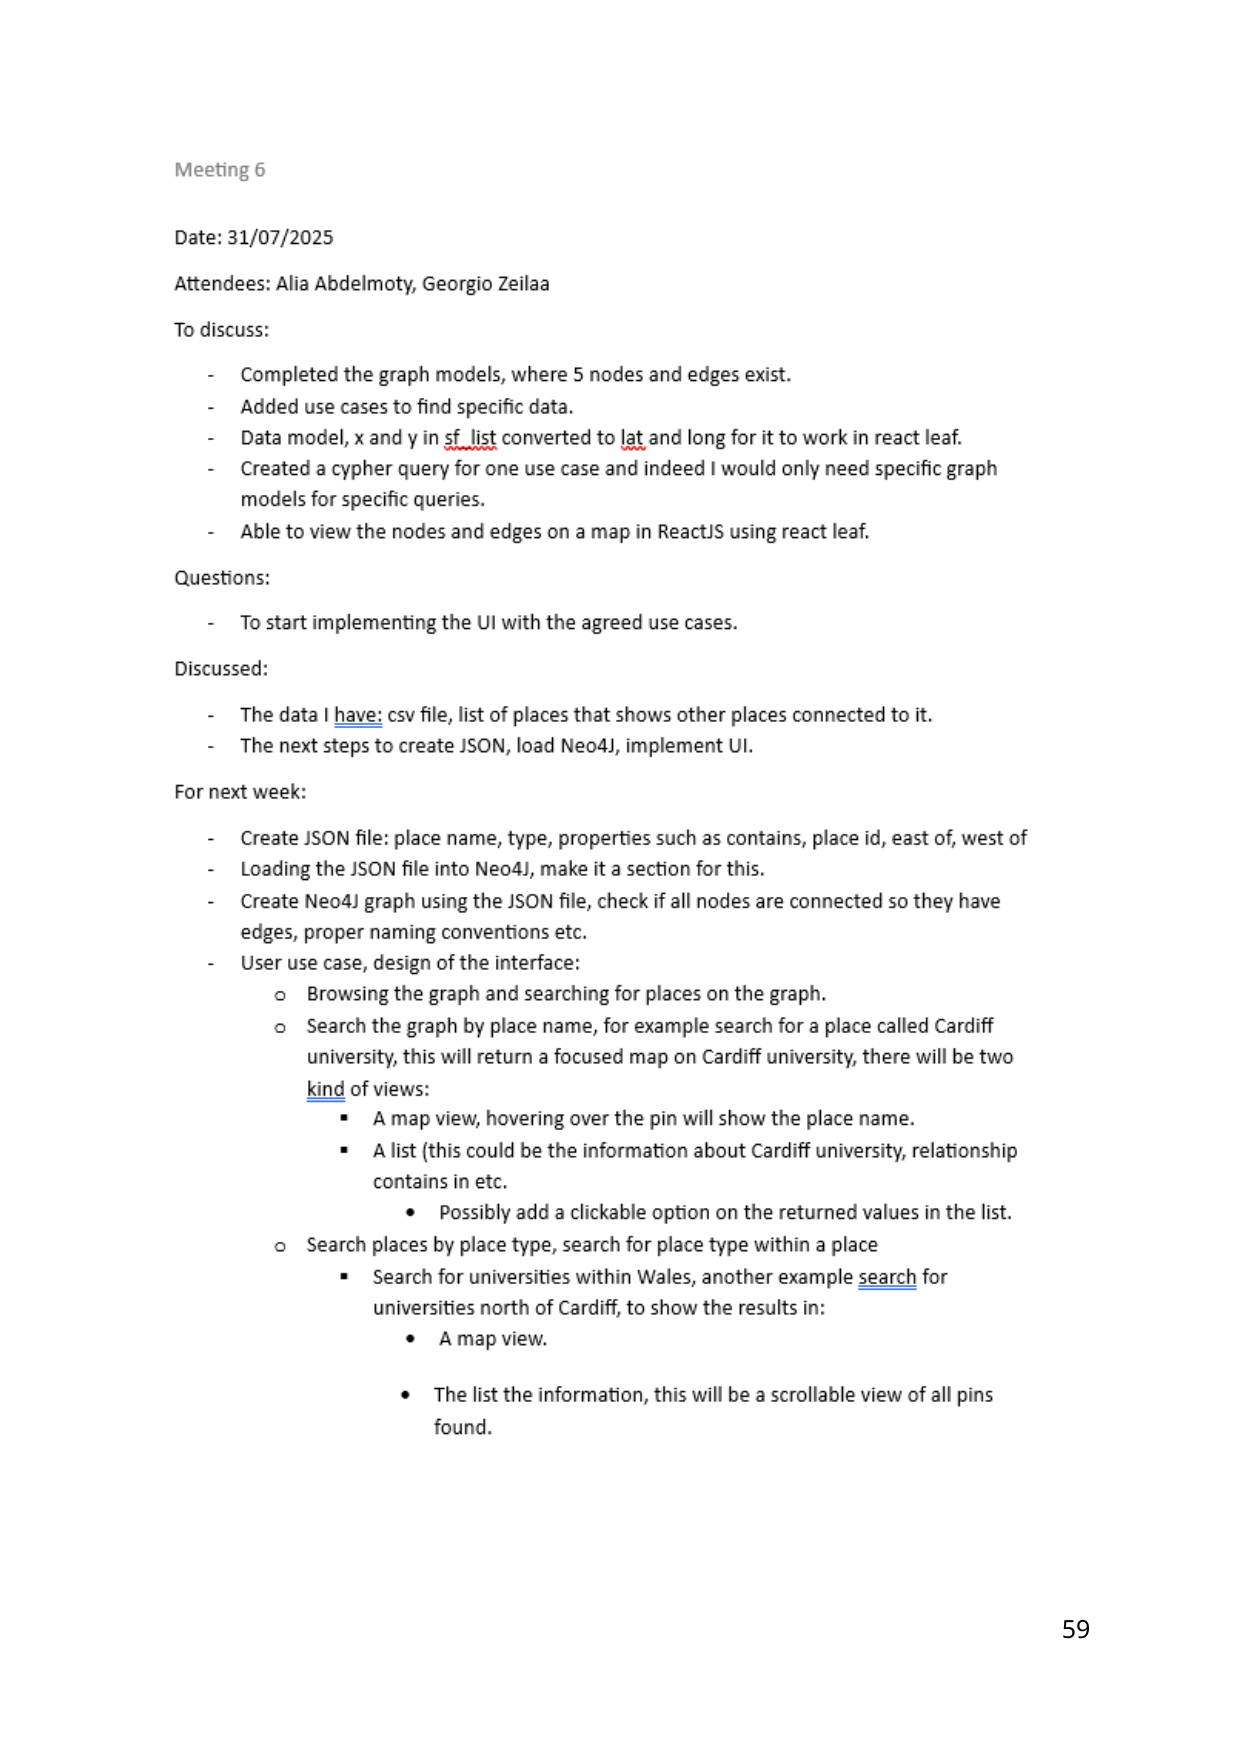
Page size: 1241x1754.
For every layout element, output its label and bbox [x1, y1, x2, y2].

picture [150, 150, 1091, 1464]
